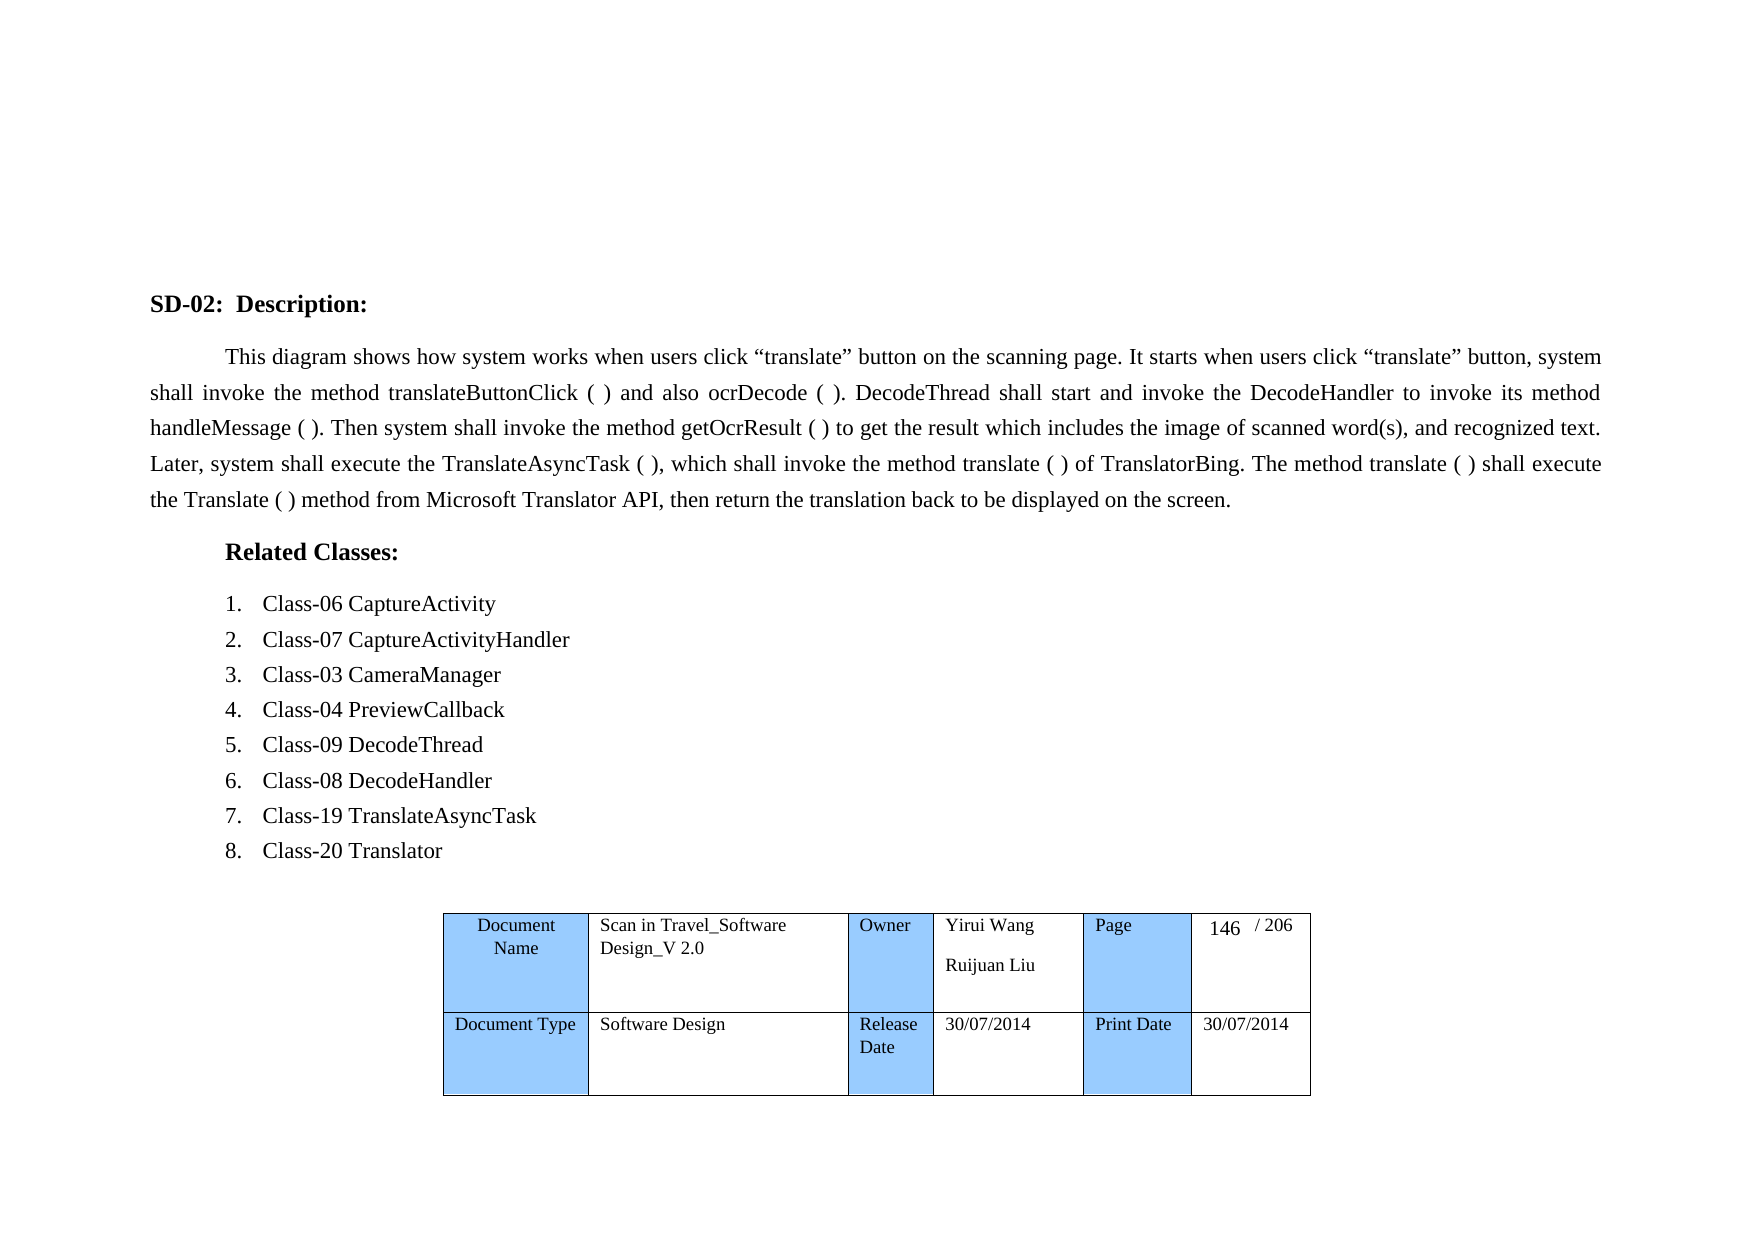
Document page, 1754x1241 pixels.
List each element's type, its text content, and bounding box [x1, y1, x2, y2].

text SD-02: Description: [150, 287, 1604, 320]
list Class-09 DecodeThread [225, 728, 1604, 761]
list Class-06 CaptureActivity [225, 587, 1604, 620]
list Class-07 CaptureActivityHandler [225, 622, 1604, 655]
list Class-20 Translator [225, 834, 1604, 867]
list Class-04 PreviewCallback [225, 693, 1604, 726]
text This diagram shows how system works when users click “translate” button on the scanning page. It starts when users click “translate” button, system shall invoke the method translateButtonClick ( ) and also ocrDecode ( ). DecodeThread shall start and invoke the DecodeHandler to invoke its method handleMessage ( ). Then system shall invoke the method getOcrResult ( ) to get the result which includes the image of scanned word(s), and recognized text. Later, system shall execute the TranslateAsyncTask ( ), which shall invoke the method translate ( ) of TranslatorBing. The method translate ( ) shall execute the Translate ( ) method from Microsoft Translator API, then return the translation back to be displayed on the screen. [150, 339, 1604, 516]
list Class-03 CameraManager [225, 657, 1604, 691]
text Related Classes: [150, 535, 1604, 568]
list Class-19 TranslateAsyncTask [225, 799, 1604, 832]
list Class-08 DecodeHandler [225, 763, 1604, 797]
